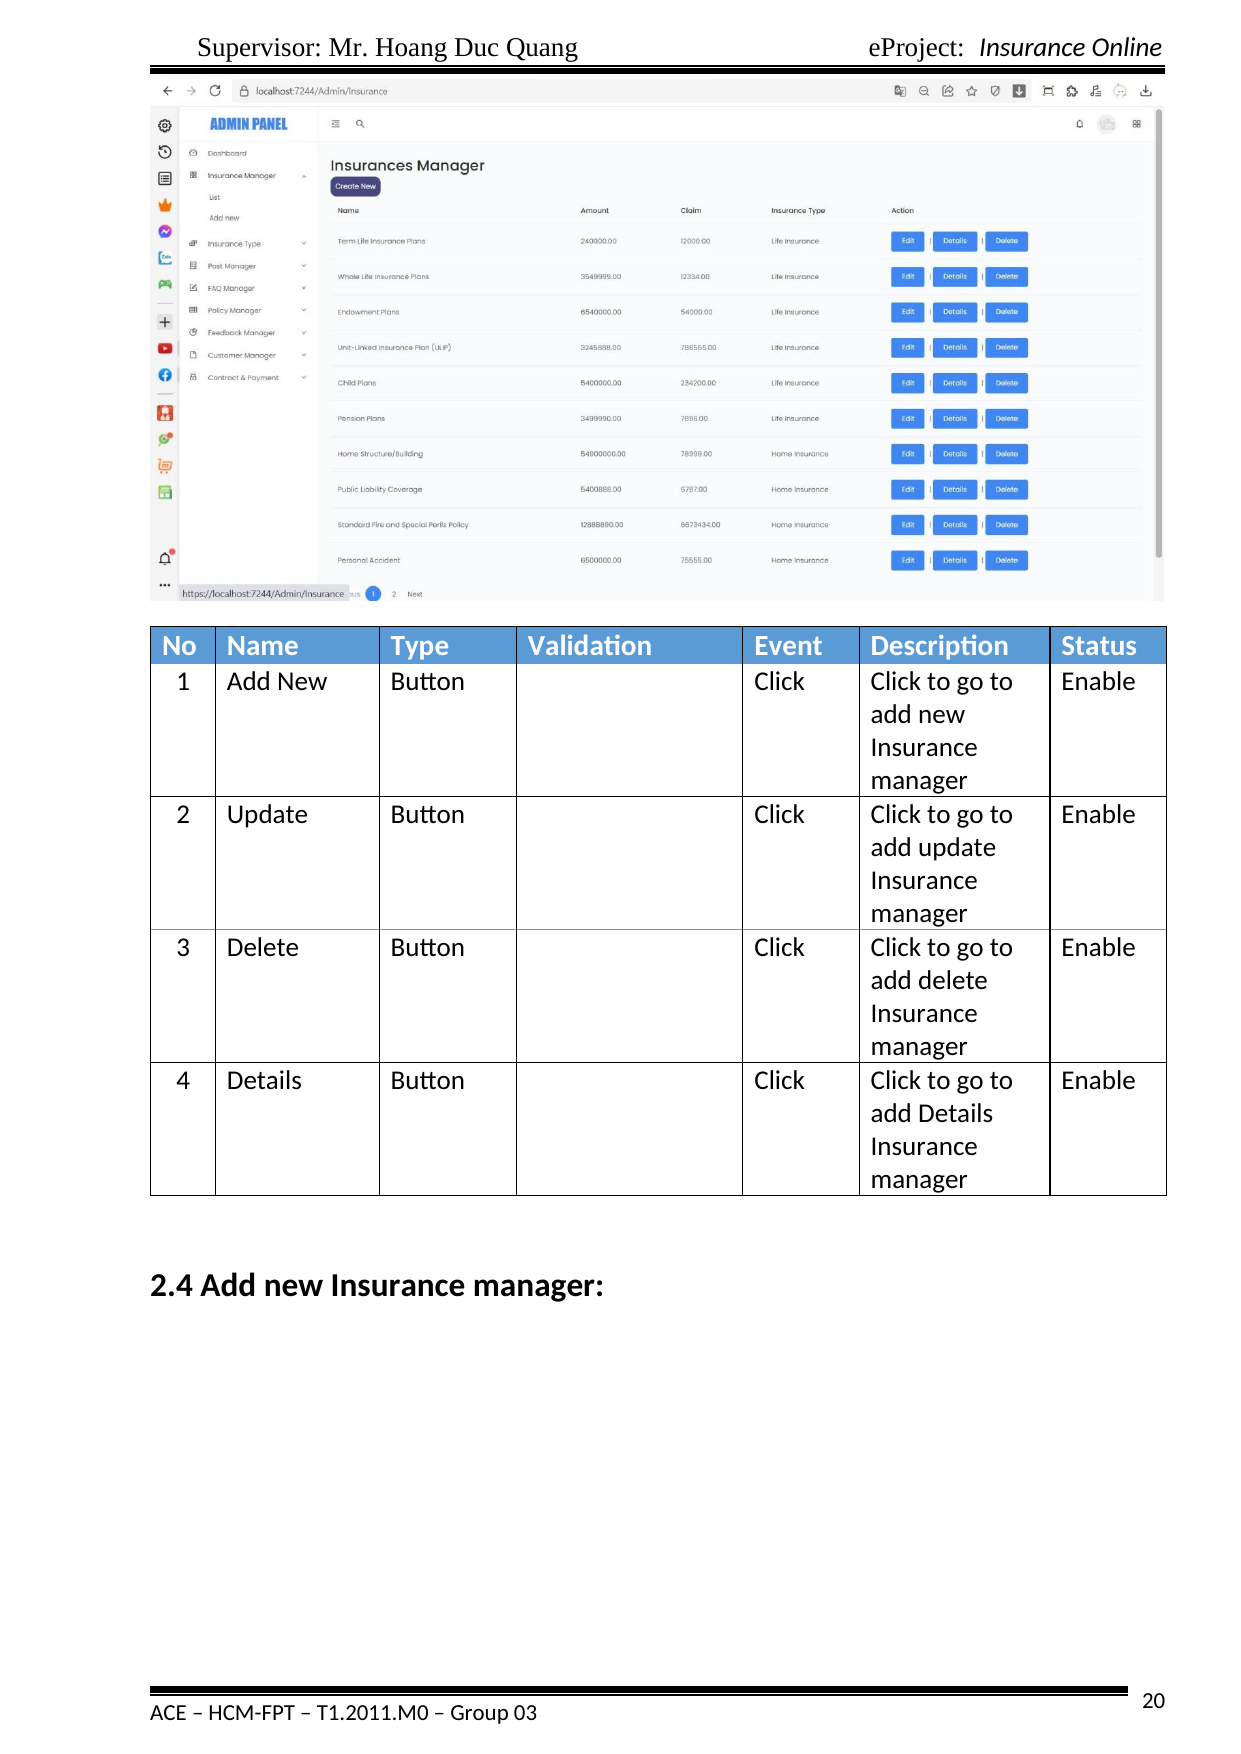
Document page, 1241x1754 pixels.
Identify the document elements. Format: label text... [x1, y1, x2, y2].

table_cell 3 [151, 930, 215, 1062]
table_header Validation [517, 627, 742, 663]
table_cell Click [743, 797, 859, 929]
table_cell Click to go to add update Insurance manager [860, 797, 1049, 929]
table_cell Button [380, 1063, 516, 1195]
table_cell Details [216, 1063, 379, 1195]
table_header Name [216, 627, 379, 663]
table_cell Click [743, 664, 859, 796]
table_cell Enable [1051, 797, 1166, 929]
table_header Event [743, 627, 859, 663]
table_cell Click to go to add delete Insurance manager [860, 930, 1049, 1062]
table_header Description [860, 627, 1049, 663]
table_cell [517, 930, 742, 1062]
table_cell [517, 664, 742, 796]
table_cell 2 [151, 797, 215, 929]
picture [150, 75, 1164, 601]
text 2.4 Add new Insurance manager: [150, 1264, 1165, 1304]
table_cell Click [743, 1063, 859, 1195]
table_cell Enable [1051, 1063, 1166, 1195]
table_cell Update [216, 797, 379, 929]
table_cell Button [380, 664, 516, 796]
table_cell Button [380, 797, 516, 929]
table_cell 1 [151, 664, 215, 796]
table_cell Delete [216, 930, 379, 1062]
table_header Type [380, 627, 516, 663]
table_header Status [1051, 627, 1166, 663]
table_cell [517, 1063, 742, 1195]
table_cell Enable [1051, 664, 1166, 796]
table_cell Click [743, 930, 859, 1062]
table_cell Click to go to add new Insurance manager [860, 664, 1049, 796]
table_cell 4 [151, 1063, 215, 1195]
table_cell Add New [216, 664, 379, 796]
table_header No [151, 627, 215, 663]
table_cell [517, 797, 742, 929]
table_cell Button [380, 930, 516, 1062]
table_cell Enable [1051, 930, 1166, 1062]
table_cell Click to go to add Details Insurance manager [860, 1063, 1049, 1195]
